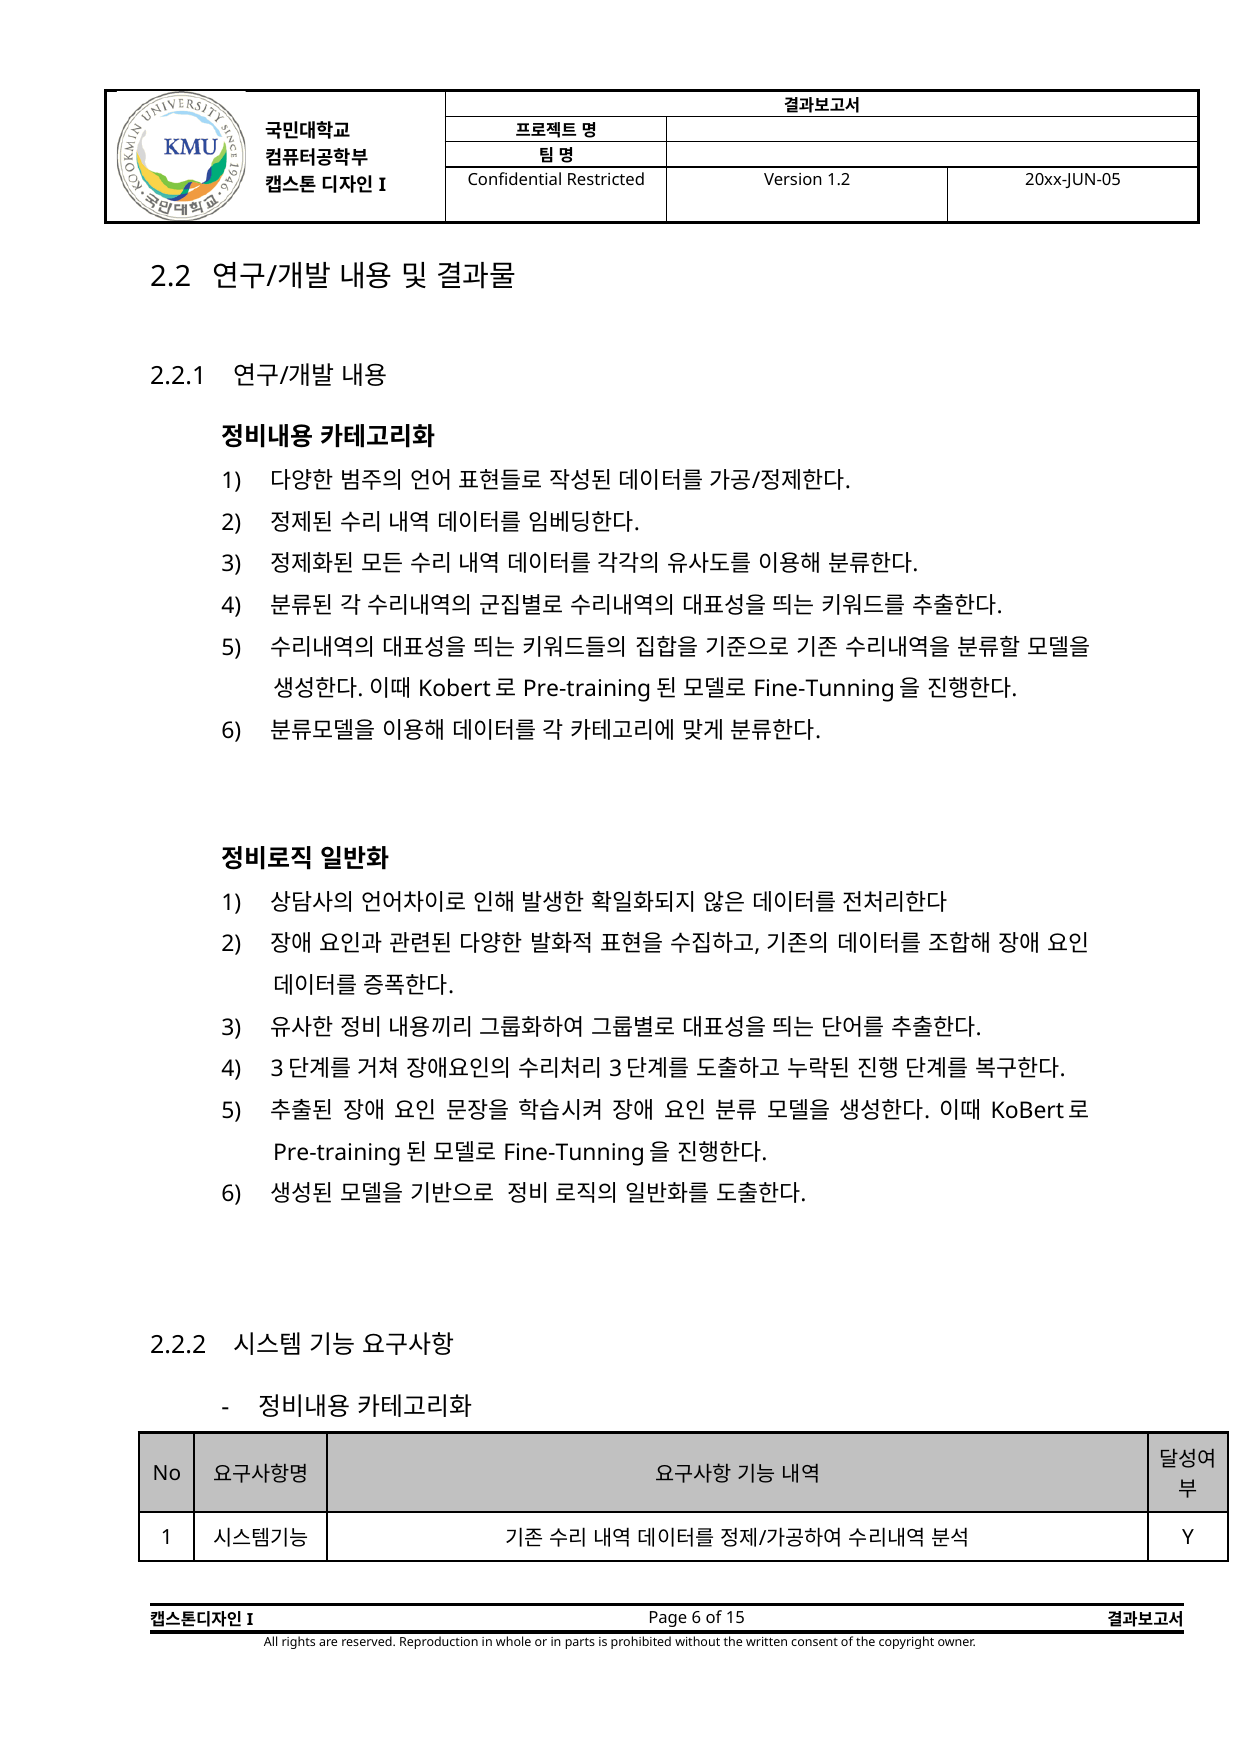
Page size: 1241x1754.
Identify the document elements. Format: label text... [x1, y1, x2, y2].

subtitle 연구/개발 내용 및 결과물 [150, 252, 1090, 294]
subtitle 시스템 기능 요구사항 [150, 1325, 1090, 1361]
subtitle 연구/개발 내용 [150, 355, 1090, 391]
table_cell 기존 수리 내역 데이터를 정제/가공하여 수리내역 분석 [328, 1513, 1147, 1560]
table_cell Y [1149, 1513, 1227, 1560]
list 3단계를 거쳐 장애요인의 수리처리 3단계를 도출하고 누락된 진행 단계를 복구한다. [221, 1050, 1090, 1083]
table_header 요구사항 기능 내역 [328, 1434, 1147, 1511]
list 정제된 수리 내역 데이터를 임베딩한다. [221, 503, 1090, 537]
list 다양한 범주의 언어 표현들로 작성된 데이터를 가공/정제한다. [221, 462, 1090, 495]
list 추출된 장애 요인 문장을 학습시켜 장애 요인 분류 모델을 생성한다. 이때 KoBert로 Pre-training된 모델로 Fine-Tunning을 진행한다. [221, 1092, 1090, 1167]
list 유사한 정비 내용끼리 그룹화하여 그룹별로 대표성을 띄는 단어를 추출한다. [221, 1008, 1090, 1042]
table_cell 시스템기능 [195, 1513, 326, 1560]
list 분류된 각 수리내역의 군집별로 수리내역의 대표성을 띄는 키워드를 추출한다. [221, 587, 1090, 620]
list 정제화된 모든 수리 내역 데이터를 각각의 유사도를 이용해 분류한다. [221, 545, 1090, 578]
list 상담사의 언어차이로 인해 발생한 확일화되지 않은 데이터를 전처리한다 [221, 883, 1090, 917]
list 정비내용 카테고리화 [221, 1386, 1090, 1422]
list 생성된 모델을 기반으로 정비 로직의 일반화를 도출한다. [221, 1175, 1090, 1208]
table_cell 1 [140, 1513, 193, 1560]
table_header 달성여부 [1149, 1434, 1227, 1511]
picture [116, 91, 246, 221]
text 정비내용 카테고리화 [221, 416, 1090, 453]
list 수리내역의 대표성을 띄는 키워드들의 집합을 기준으로 기존 수리내역을 분류할 모델을 생성한다. 이때 Kobert로 Pre-training된 모델로 Fine-Tunning을 진행한다. [221, 628, 1090, 703]
list 장애 요인과 관련된 다양한 발화적 표현을 수집하고, 기존의 데이터를 조합해 장애 요인 데이터를 증폭한다. [221, 925, 1090, 1000]
table_header 요구사항명 [195, 1434, 326, 1511]
text 정비로직 일반화 [221, 838, 1090, 874]
list 분류모델을 이용해 데이터를 각 카테고리에 맞게 분류한다. [221, 712, 1090, 745]
table_header No [140, 1434, 193, 1511]
